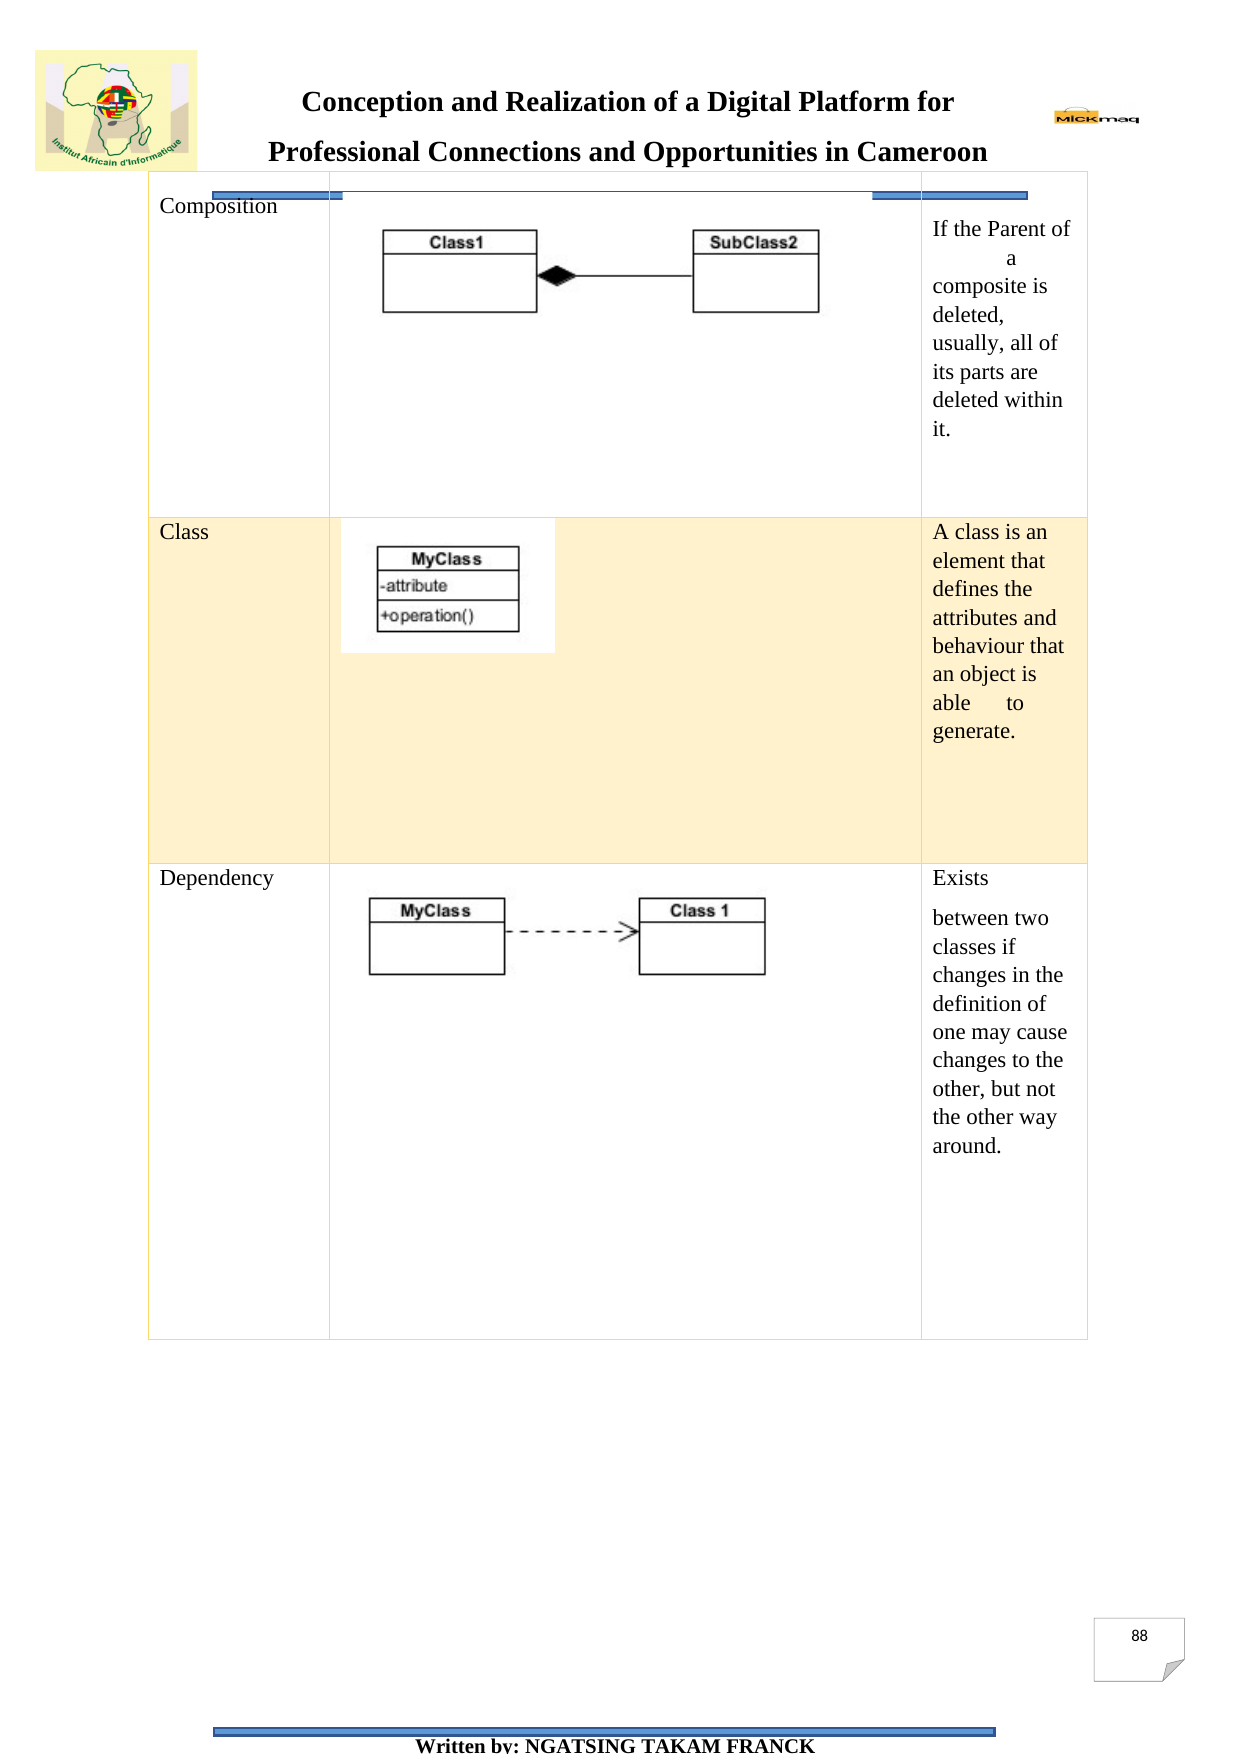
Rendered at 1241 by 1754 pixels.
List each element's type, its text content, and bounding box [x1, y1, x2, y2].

picture [1047, 102, 1143, 132]
table_cell Exists between two classes if changes in the definition of one may cause changes to the other, but not the other way around. [922, 864, 1087, 1338]
table_cell [330, 864, 921, 1338]
table_cell If the Parent of a composite is deleted, usually, all of its parts are deleted within it. [922, 172, 1087, 517]
picture [341, 518, 555, 653]
picture [341, 864, 788, 1004]
table_cell Composition [149, 172, 329, 517]
picture [35, 50, 198, 171]
table_cell Dependency [149, 864, 329, 1338]
table_cell A class is an element that defines the attributes and behaviour that an object is able to generate. [922, 518, 1087, 863]
table_cell Class [149, 518, 329, 863]
picture [342, 192, 873, 351]
table_cell [330, 172, 921, 517]
table_cell [330, 518, 921, 863]
